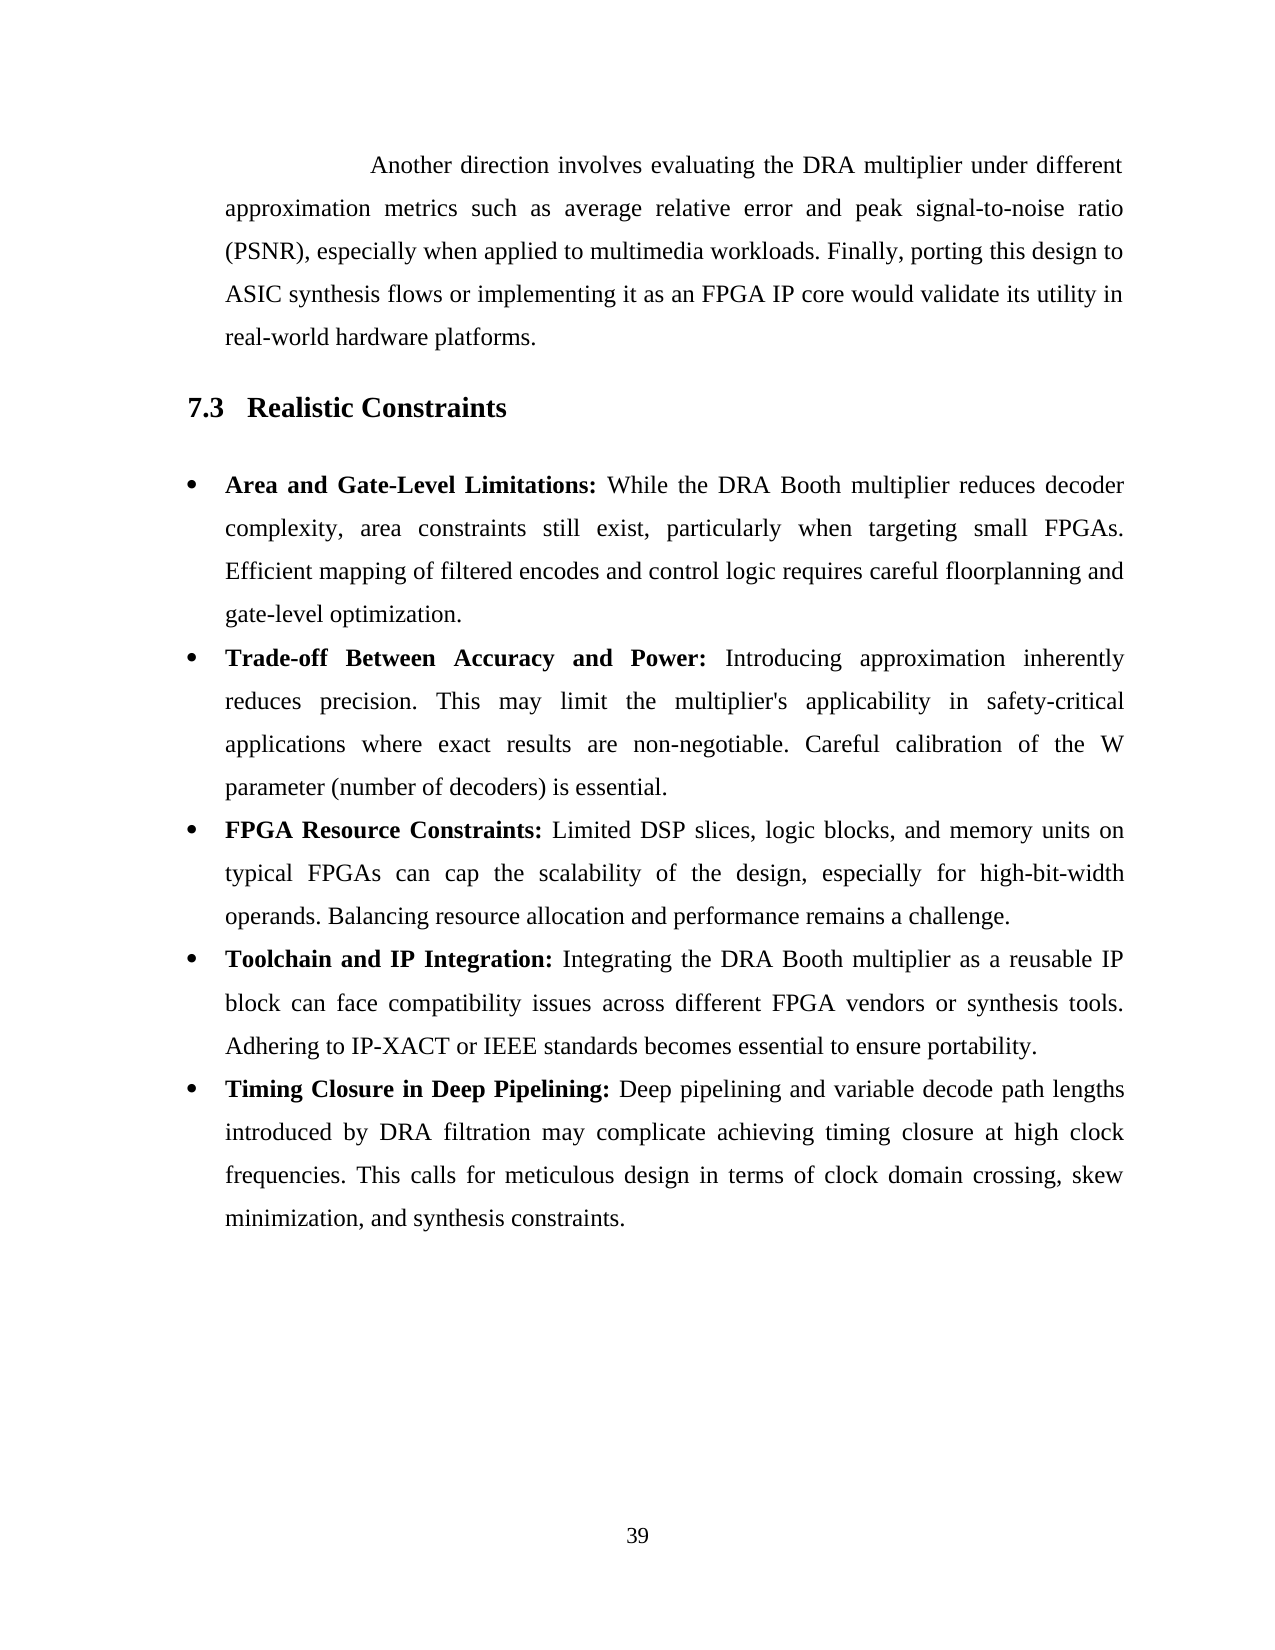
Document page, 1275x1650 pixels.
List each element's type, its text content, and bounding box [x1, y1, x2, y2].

list Timing Closure in Deep Pipelining: Deep pipelining and variable decode path lengths introduced by DRA filtration may complicate achieving timing closure at high clock frequencies. This calls for meticulous design in terms of clock domain crossing, skew minimization, and synthesis constraints. [187, 1074, 1125, 1232]
list Trade-off Between Accuracy and Power: Introducing approximation inherently reduces precision. This may limit the multiplier's applicability in safety-critical applications where exact results are non-negotiable. Careful calibration of the W parameter (number of decoders) is essential. [187, 643, 1125, 801]
list FPGA Resource Constraints: Limited DSP slices, logic blocks, and memory units on typical FPGAs can cap the scalability of the design, especially for high-bit-width operands. Balancing resource allocation and performance remains a challenge. [187, 815, 1125, 930]
text Another direction involves evaluating the DRA multiplier under different approximation metrics such as average relative error and peak signal-to-noise ratio (PSNR), especially when applied to multimedia workloads. Finally, porting this design to ASIC synthesis flows or implementing it as an FPGA IP core would validate its utility in real-world hardware platforms. [225, 150, 1125, 351]
list Realistic Constraints [187, 391, 1125, 424]
list Toolchain and IP Integration: Integrating the DRA Booth multiplier as a reusable IP block can face compatibility issues across different FPGA vendors or synthesis tools. Adhering to IP-XACT or IEEE standards becomes essential to ensure portability. [187, 944, 1125, 1059]
list Area and Gate-Level Limitations: While the DRA Booth multiplier reduces decoder complexity, area constraints still exist, particularly when targeting small FPGAs. Efficient mapping of filtered encodes and control logic requires careful floorplanning and gate-level optimization. [187, 470, 1125, 628]
